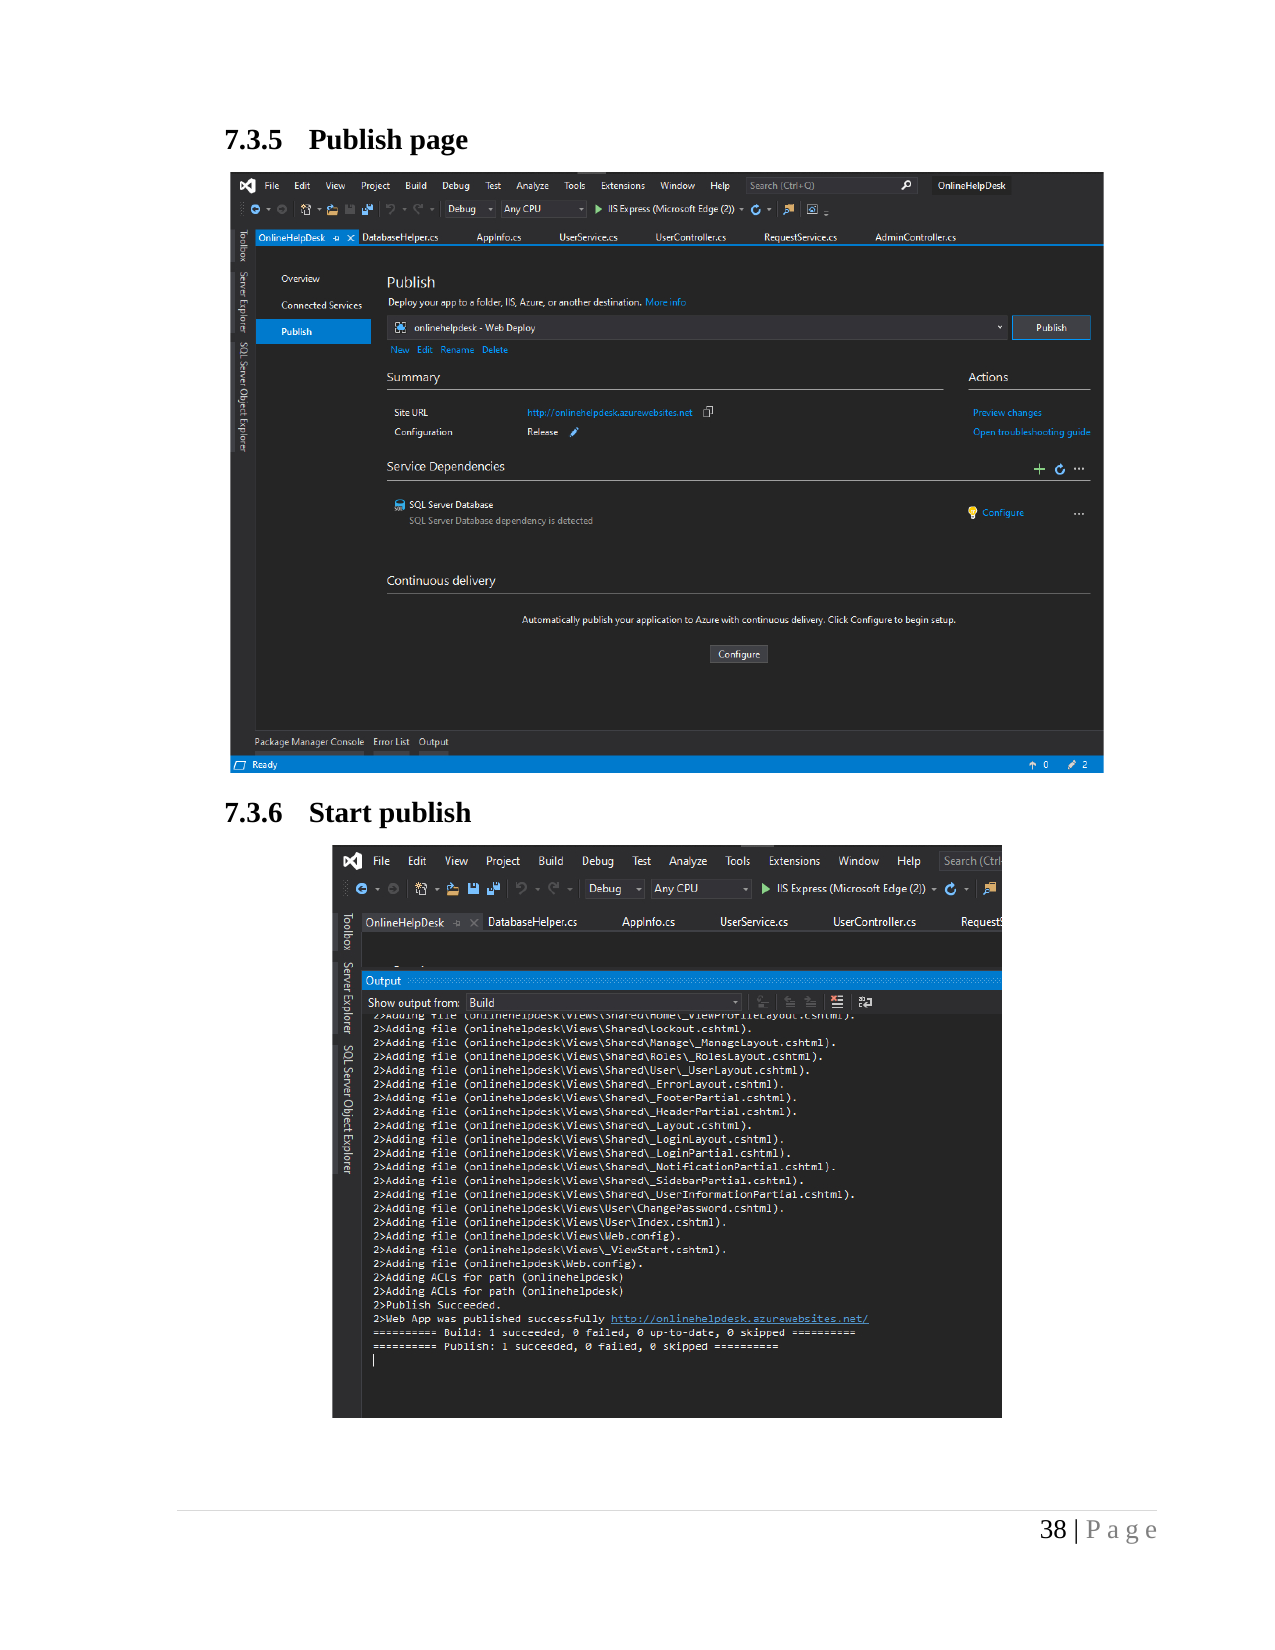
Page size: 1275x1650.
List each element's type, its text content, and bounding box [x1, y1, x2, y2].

subtitle Start publish [224, 795, 1157, 829]
picture [230, 172, 1104, 773]
subtitle Publish page [224, 122, 1157, 156]
picture [332, 845, 1002, 1418]
